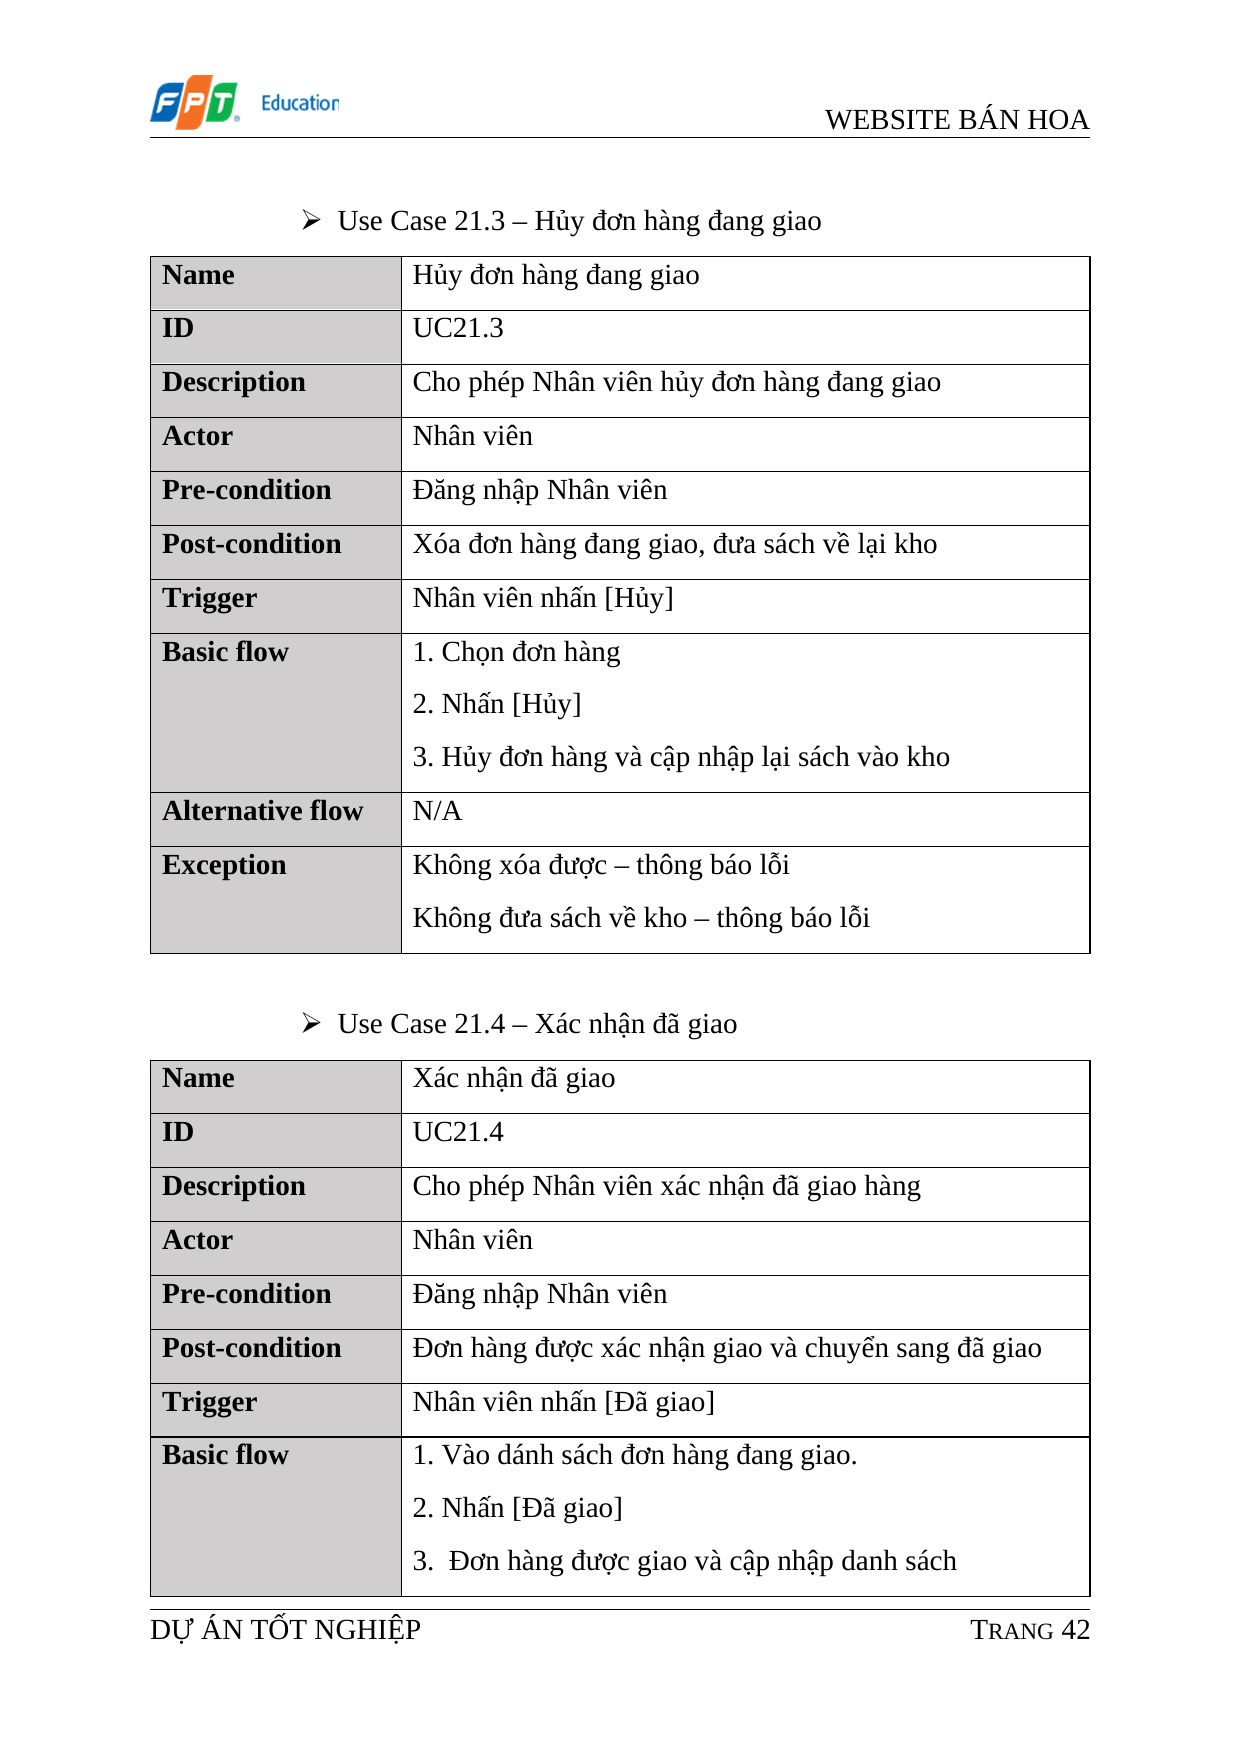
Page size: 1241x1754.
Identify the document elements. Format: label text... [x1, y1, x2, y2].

table_cell Nhân viên [402, 418, 1089, 471]
table_cell Trigger [151, 1384, 401, 1436]
table_header Xác nhận đã giao [402, 1061, 1089, 1113]
table_cell Description [151, 365, 401, 417]
table_cell Pre-condition [151, 472, 401, 525]
table_cell 1. Vào dánh sách đơn hàng đang giao. 2. Nhấn [Đã giao] 3. Đơn hàng được giao và cập nhập danh sách [402, 1438, 1089, 1596]
table_cell Actor [151, 1222, 401, 1275]
table_cell Basic flow [151, 634, 401, 792]
table_cell Basic flow [151, 1438, 401, 1596]
table_cell Post-condition [151, 1330, 401, 1383]
table_cell Description [151, 1168, 401, 1221]
table_cell Nhân viên [402, 1222, 1089, 1275]
table_cell UC21.4 [402, 1114, 1089, 1167]
table_cell Trigger [151, 580, 401, 633]
list Use Case 21.3 – Hủy đơn hàng đang giao [300, 203, 1090, 236]
table_cell Đơn hàng được xác nhận giao và chuyển sang đã giao [402, 1330, 1089, 1383]
table_cell Đăng nhập Nhân viên [402, 1276, 1089, 1329]
table_cell Actor [151, 418, 401, 471]
table_cell Cho phép Nhân viên xác nhận đã giao hàng [402, 1168, 1089, 1221]
table_cell Nhân viên nhấn [Đã giao] [402, 1384, 1089, 1436]
table_cell Exception [151, 847, 401, 953]
table_cell Pre-condition [151, 1276, 401, 1329]
table_header Name [151, 257, 401, 309]
list Use Case 21.4 – Xác nhận đã giao [300, 1007, 1090, 1040]
table_cell Đăng nhập Nhân viên [402, 472, 1089, 525]
table_cell N/A [402, 793, 1089, 846]
table_cell Xóa đơn hàng đang giao, đưa sách về lại kho [402, 526, 1089, 579]
table_cell 1. Chọn đơn hàng 2. Nhấn [Hủy] 3. Hủy đơn hàng và cập nhập lại sách vào kho [402, 634, 1089, 792]
table_cell Alternative flow [151, 793, 401, 846]
table_cell ID [151, 311, 401, 363]
table_header Hủy đơn hàng đang giao [402, 257, 1089, 309]
table_cell UC21.3 [402, 311, 1089, 363]
table_cell Không xóa được – thông báo lỗi Không đưa sách về kho – thông báo lỗi [402, 847, 1089, 953]
table_cell Nhân viên nhấn [Hủy] [402, 580, 1089, 633]
table_cell Cho phép Nhân viên hủy đơn hàng đang giao [402, 365, 1089, 417]
table_cell ID [151, 1114, 401, 1167]
picture [150, 75, 339, 130]
table_header Name [151, 1061, 401, 1113]
table_cell Post-condition [151, 526, 401, 579]
